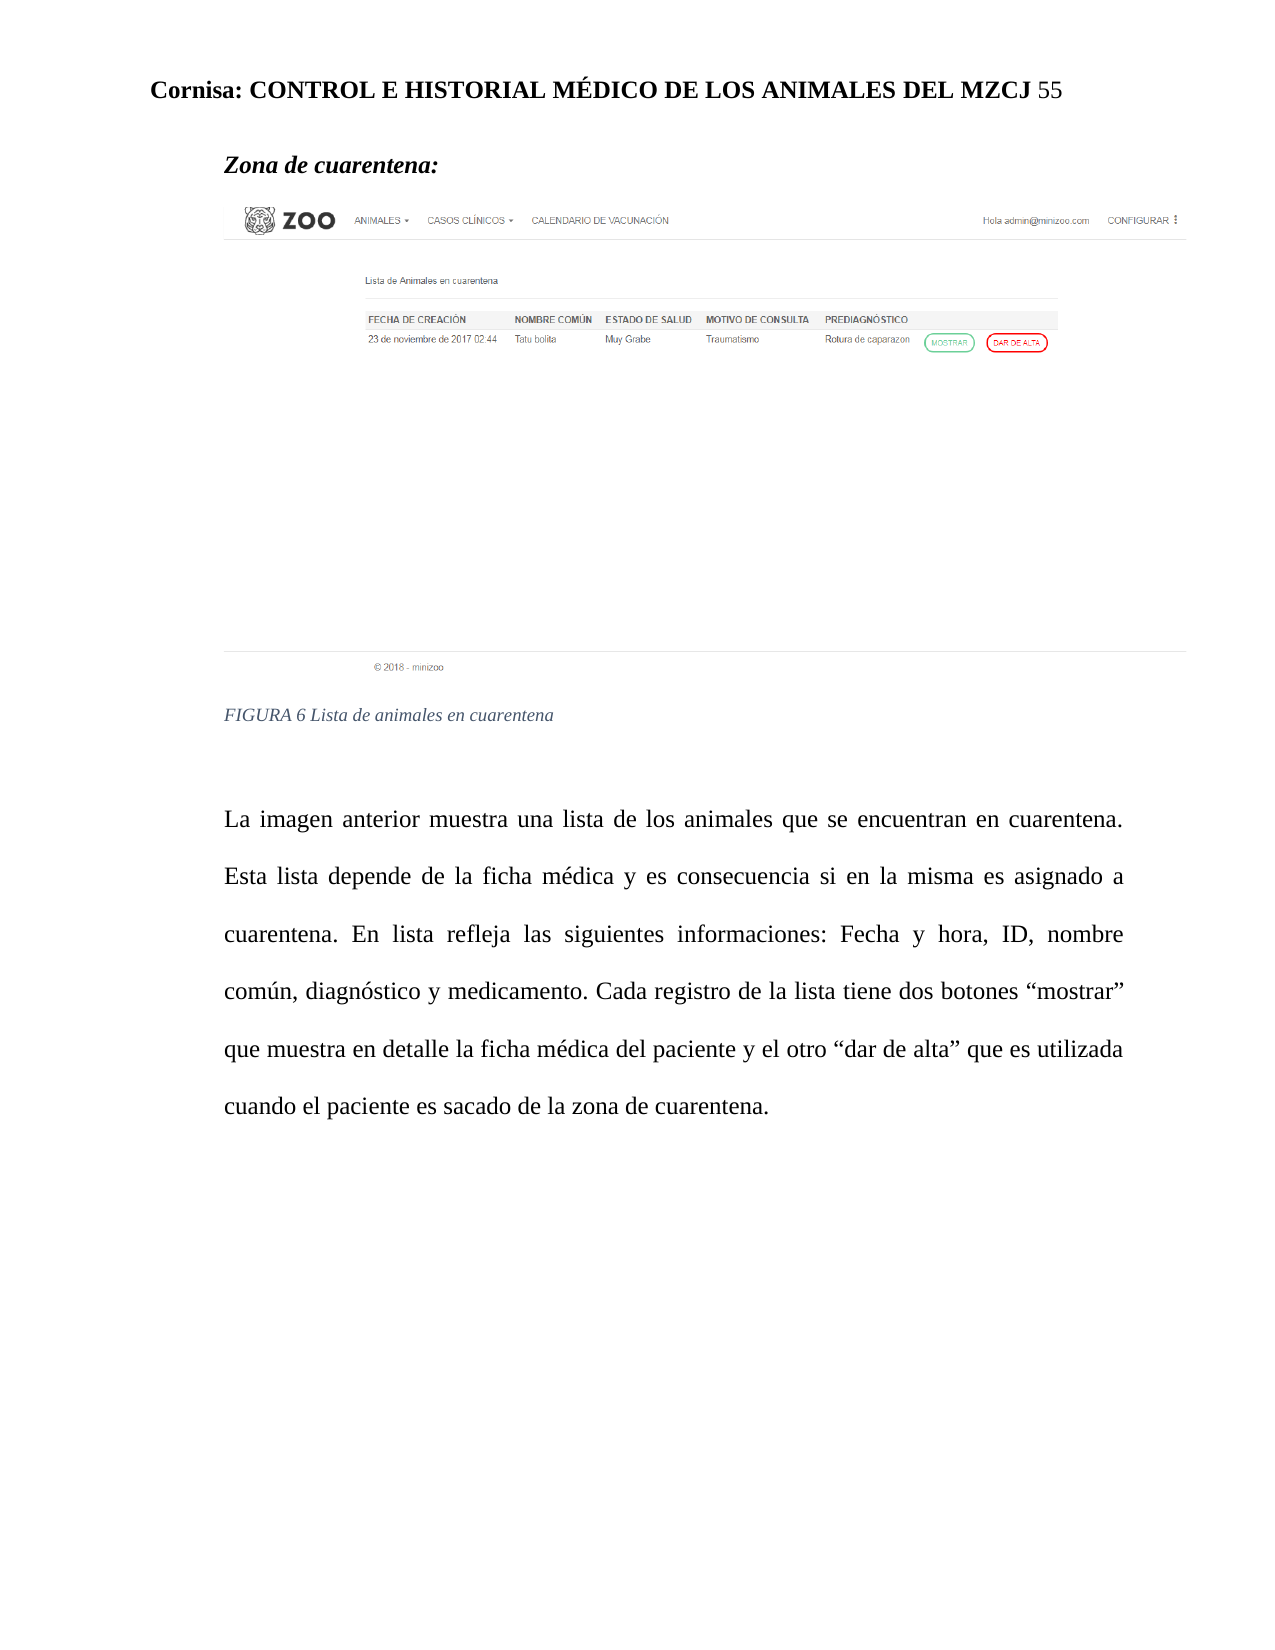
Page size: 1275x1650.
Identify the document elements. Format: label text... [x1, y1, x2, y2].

text La imagen anterior muestra una lista de los animales que se encuentran en cuarentena. Esta lista depende de la ficha médica y es consecuencia si en la misma es asignado a cuarentena. En lista refleja las siguientes informaciones: Fecha y hora, ID, nombre común, diagnóstico y medicamento. Cada registro de la lista tiene dos botones “mostrar” que muestra en detalle la ficha médica del paciente y el otro “dar de alta” que es utilizada cuando el paciente es sacado de la zona de cuarentena. [224, 804, 1125, 1120]
subtitle Zona de cuarentena: [150, 150, 1125, 179]
picture [223, 207, 1187, 676]
